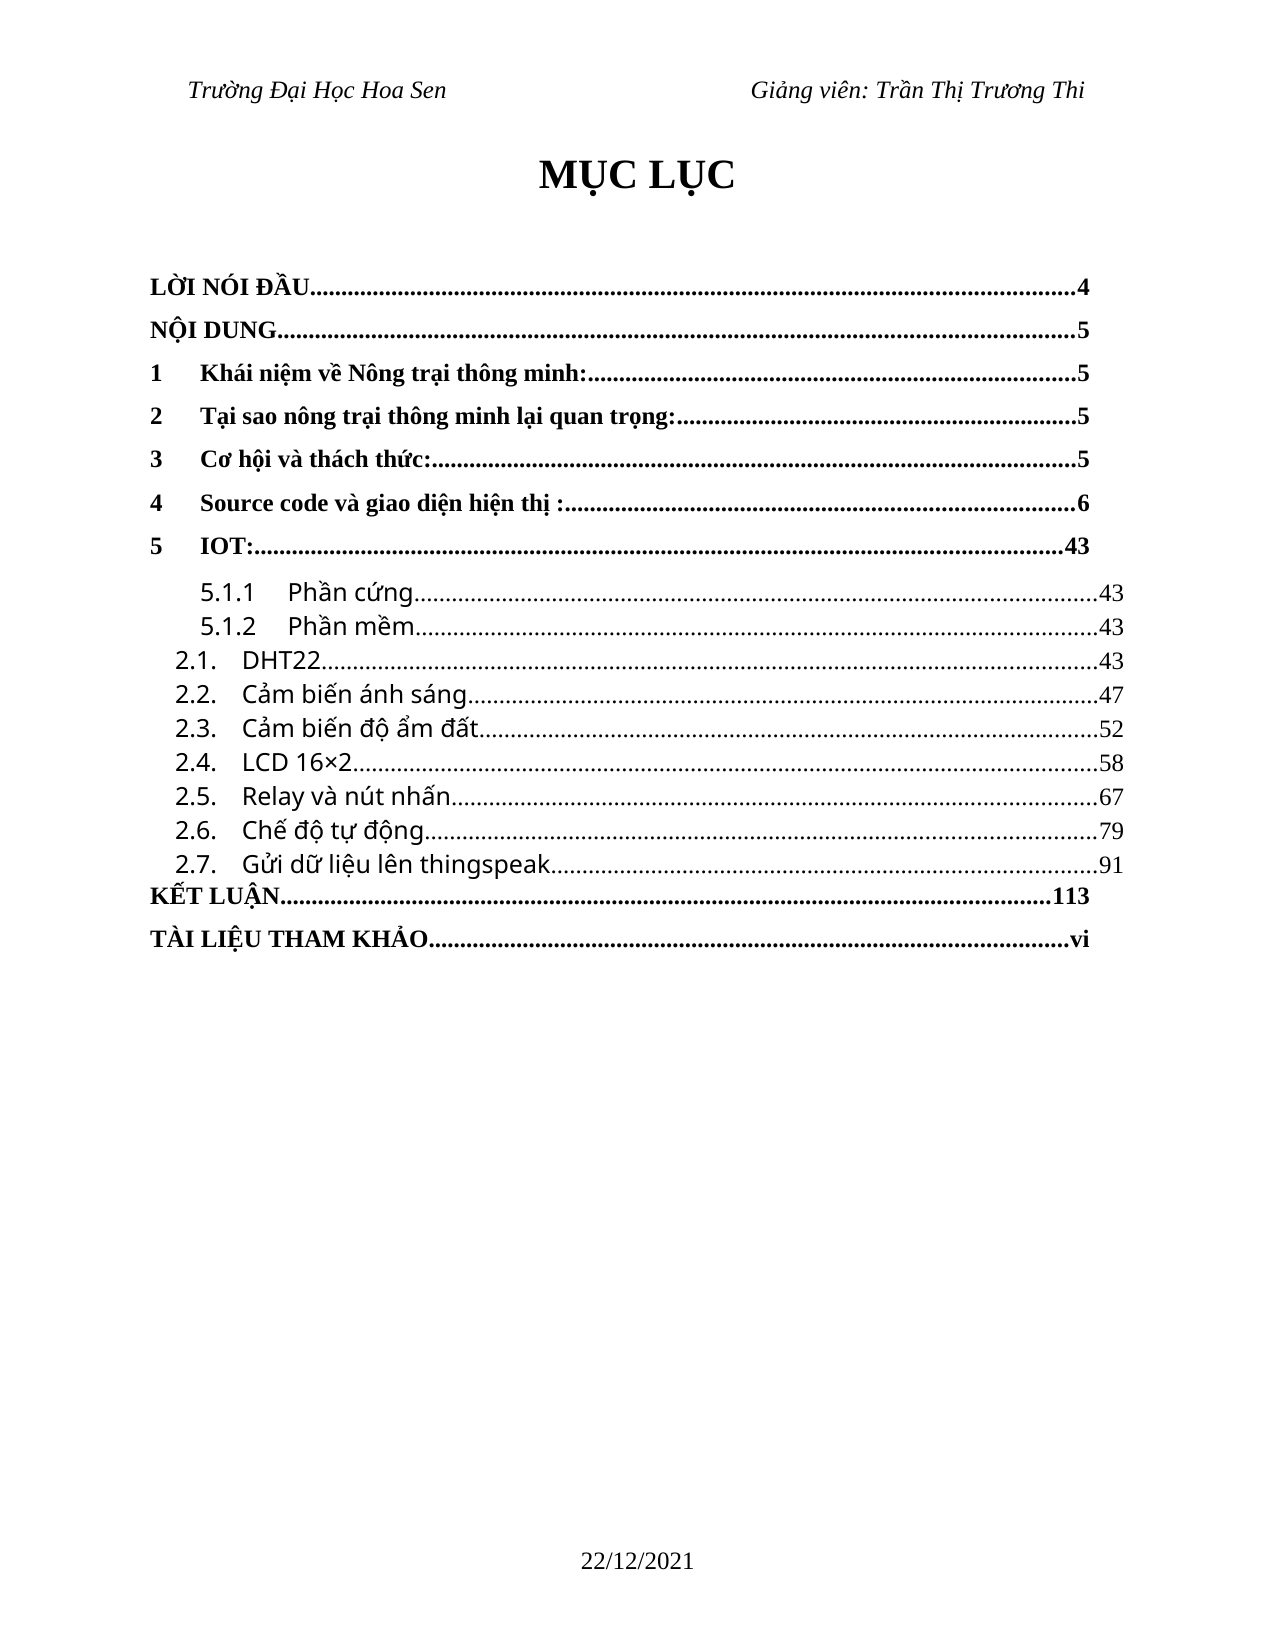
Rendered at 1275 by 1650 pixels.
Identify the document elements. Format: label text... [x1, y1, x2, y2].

text MỤC LỤC [150, 150, 1125, 198]
